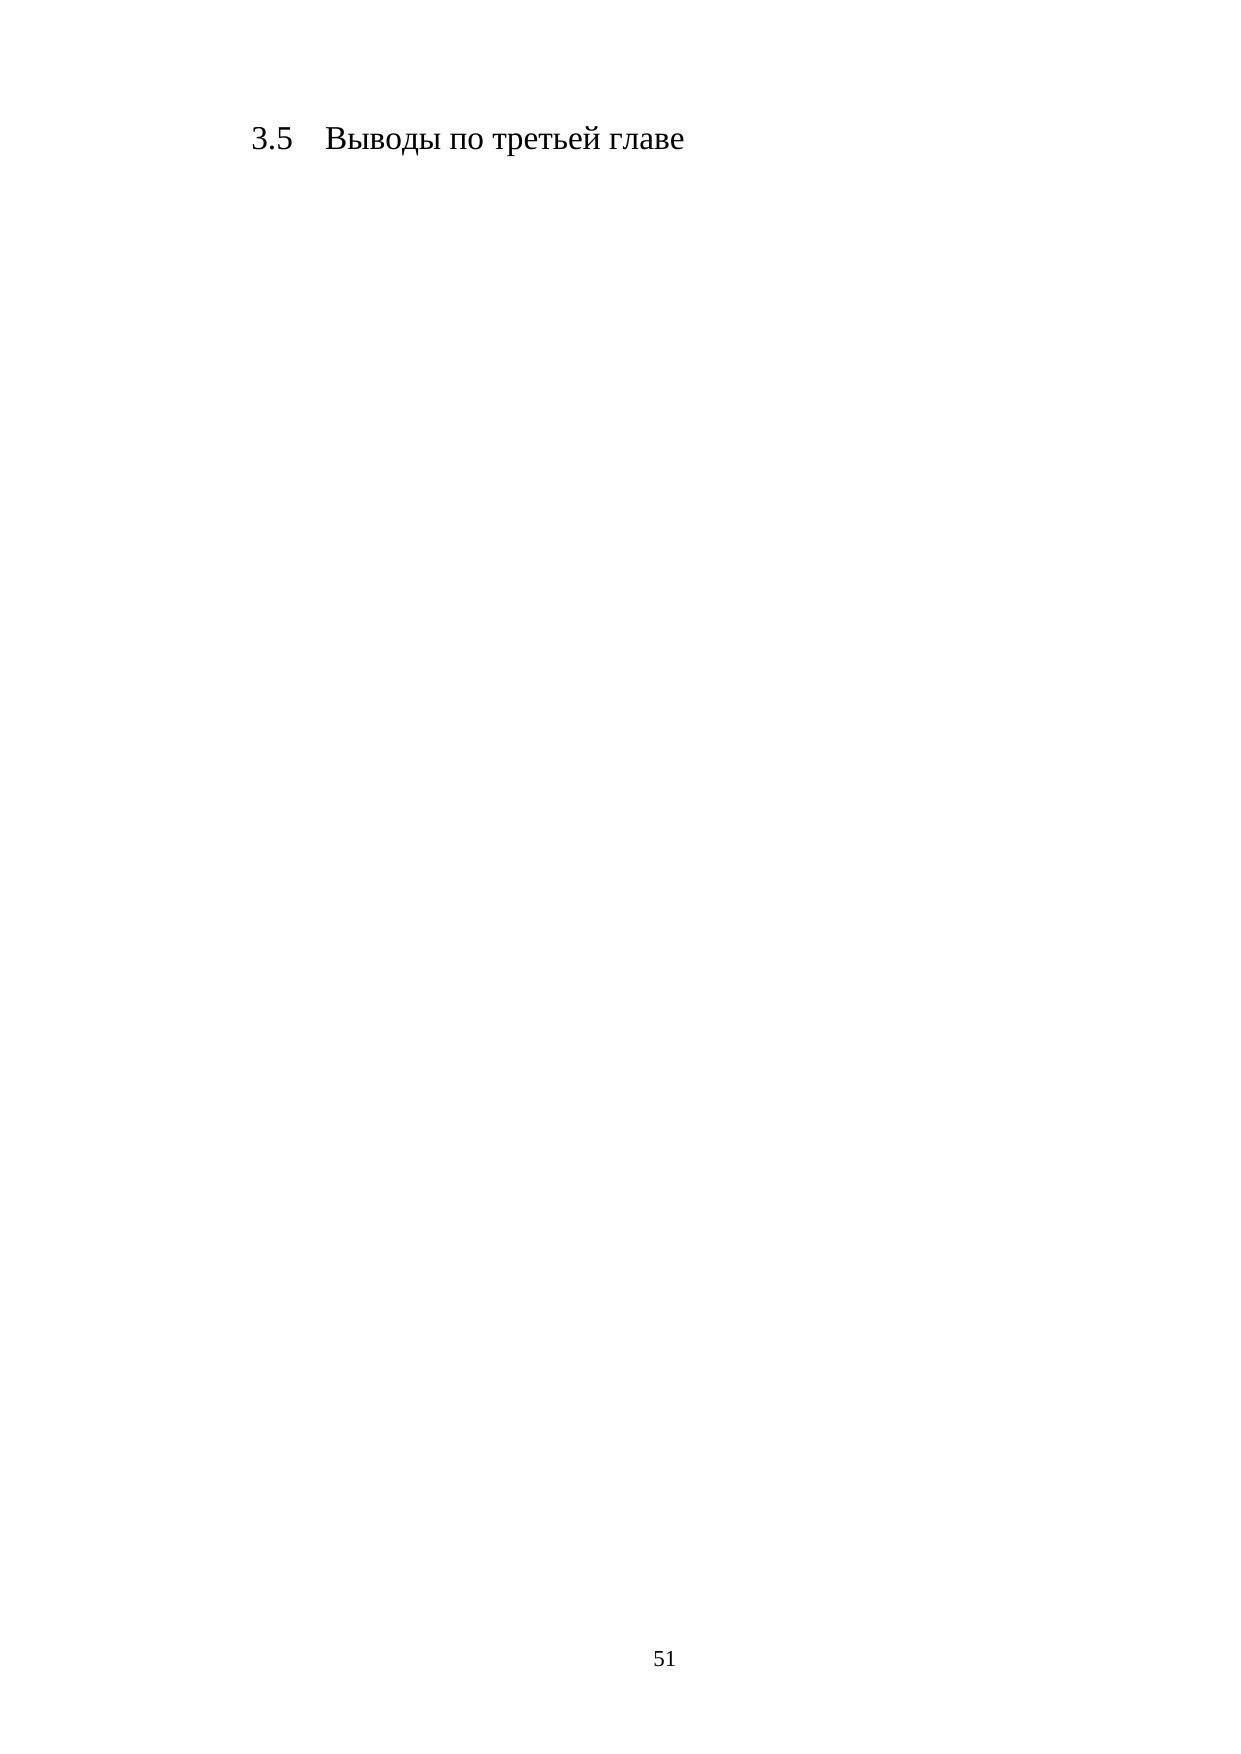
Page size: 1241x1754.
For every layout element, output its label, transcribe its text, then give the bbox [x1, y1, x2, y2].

subtitle Выводы по третьей главе [177, 118, 1152, 156]
